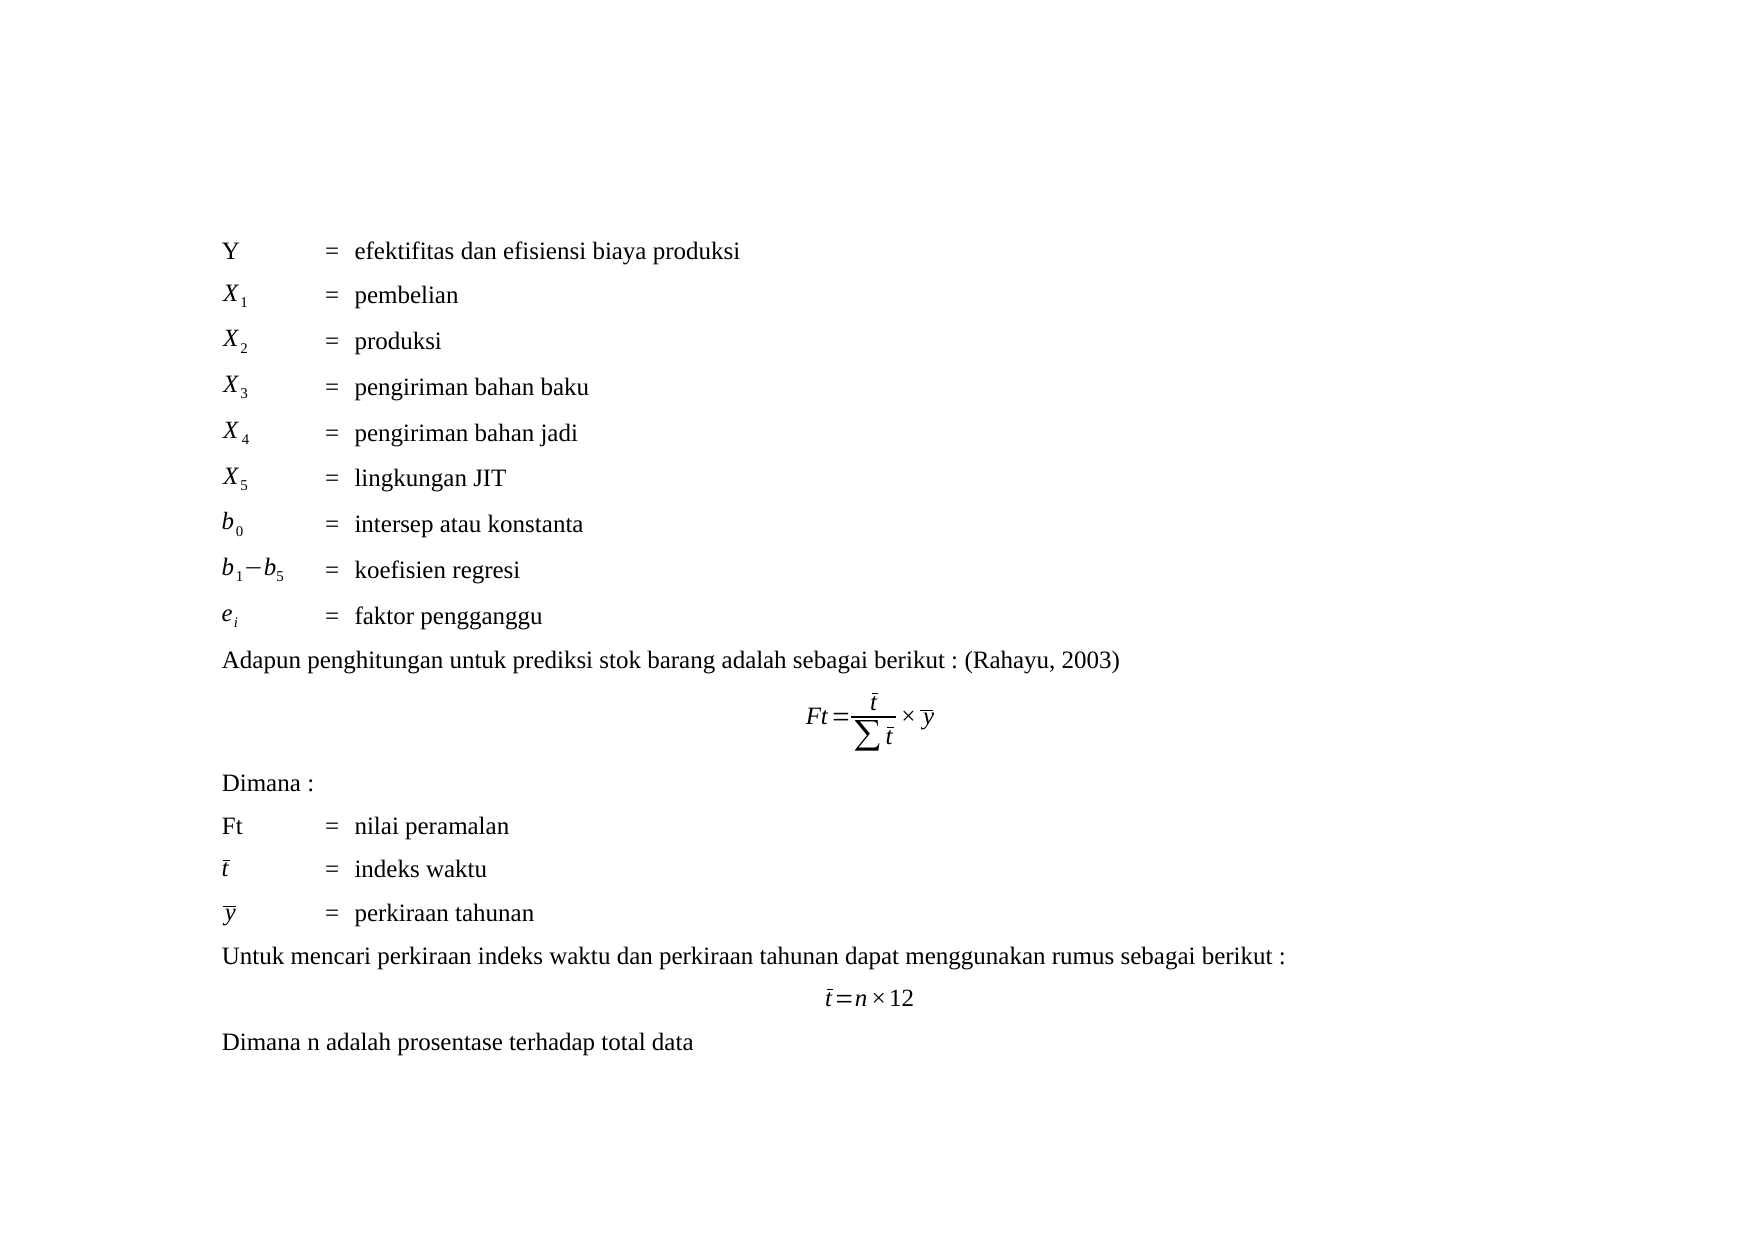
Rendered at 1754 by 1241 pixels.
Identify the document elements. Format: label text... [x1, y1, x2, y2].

text Adapun penghitungan untuk prediksi stok barang adalah sebagai berikut : [177, 645, 1518, 674]
text = koefisien regresi [177, 554, 1518, 585]
text Dimana n adalah prosentase terhadap total data [177, 1027, 1518, 1056]
text = intersep atau konstanta [177, 508, 1518, 539]
text = pengiriman bahan jadi [177, 417, 1518, 448]
text Y = efektifitas dan efisiensi biaya produksi [177, 236, 1518, 265]
text = lingkungan JIT [177, 462, 1518, 494]
text = perkiraan tahunan [177, 898, 1518, 926]
text Ft = nilai peramalan [177, 811, 1518, 840]
text = produksi [177, 325, 1518, 356]
text = pengiriman bahan baku [177, 371, 1518, 402]
text = pembelian [177, 279, 1518, 311]
text Dimana : [177, 768, 1518, 797]
text = indeks waktu [177, 854, 1518, 883]
text Untuk mencari perkiraan indeks waktu dan perkiraan tahunan dapat menggunakan rumus sebagai berikut : [177, 941, 1518, 969]
text = faktor pengganggu [177, 599, 1518, 631]
